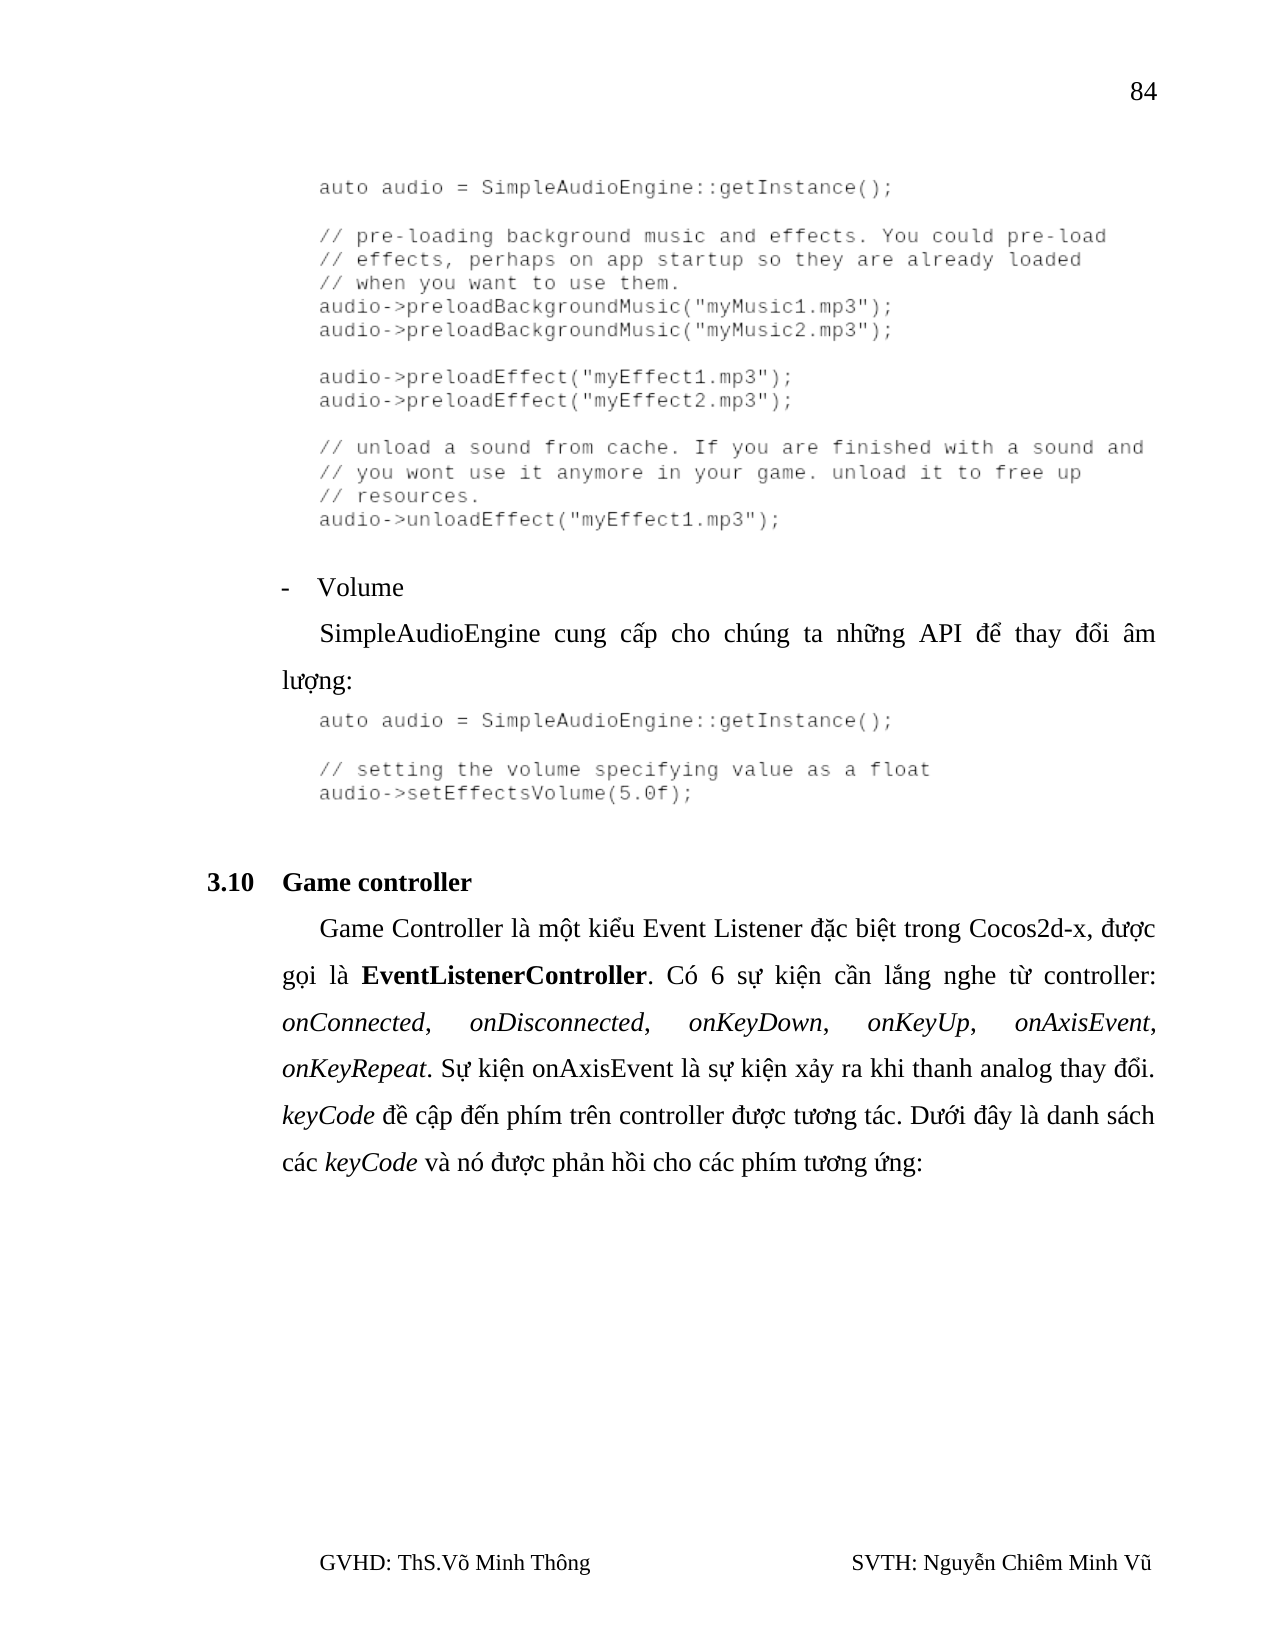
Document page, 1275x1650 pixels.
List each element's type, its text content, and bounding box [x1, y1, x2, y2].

text - Volume [281, 571, 1157, 602]
subtitle Game controller [207, 866, 1157, 897]
text Game Controller là một kiểu Event Listener đặc biệt trong Cocos2d-x, được gọi là EventListenerController. Có 6 sự kiện cần lắng nghe từ controller: onConnected, onDisconnected, onKeyDown, onKeyUp, onAxisEvent, onKeyRepeat. Sự kiện onAxisEvent là sự kiện xảy ra khi thanh analog thay đổi. keyCode đề cập đến phím trên controller được tương tác. Dưới đây là danh sách các keyCode và nó được phản hồi cho các phím tương ứng: [282, 913, 1157, 1177]
text SimpleAudioEngine cung cấp cho chúng ta những API để thay đổi âm lượng: [282, 617, 1157, 695]
